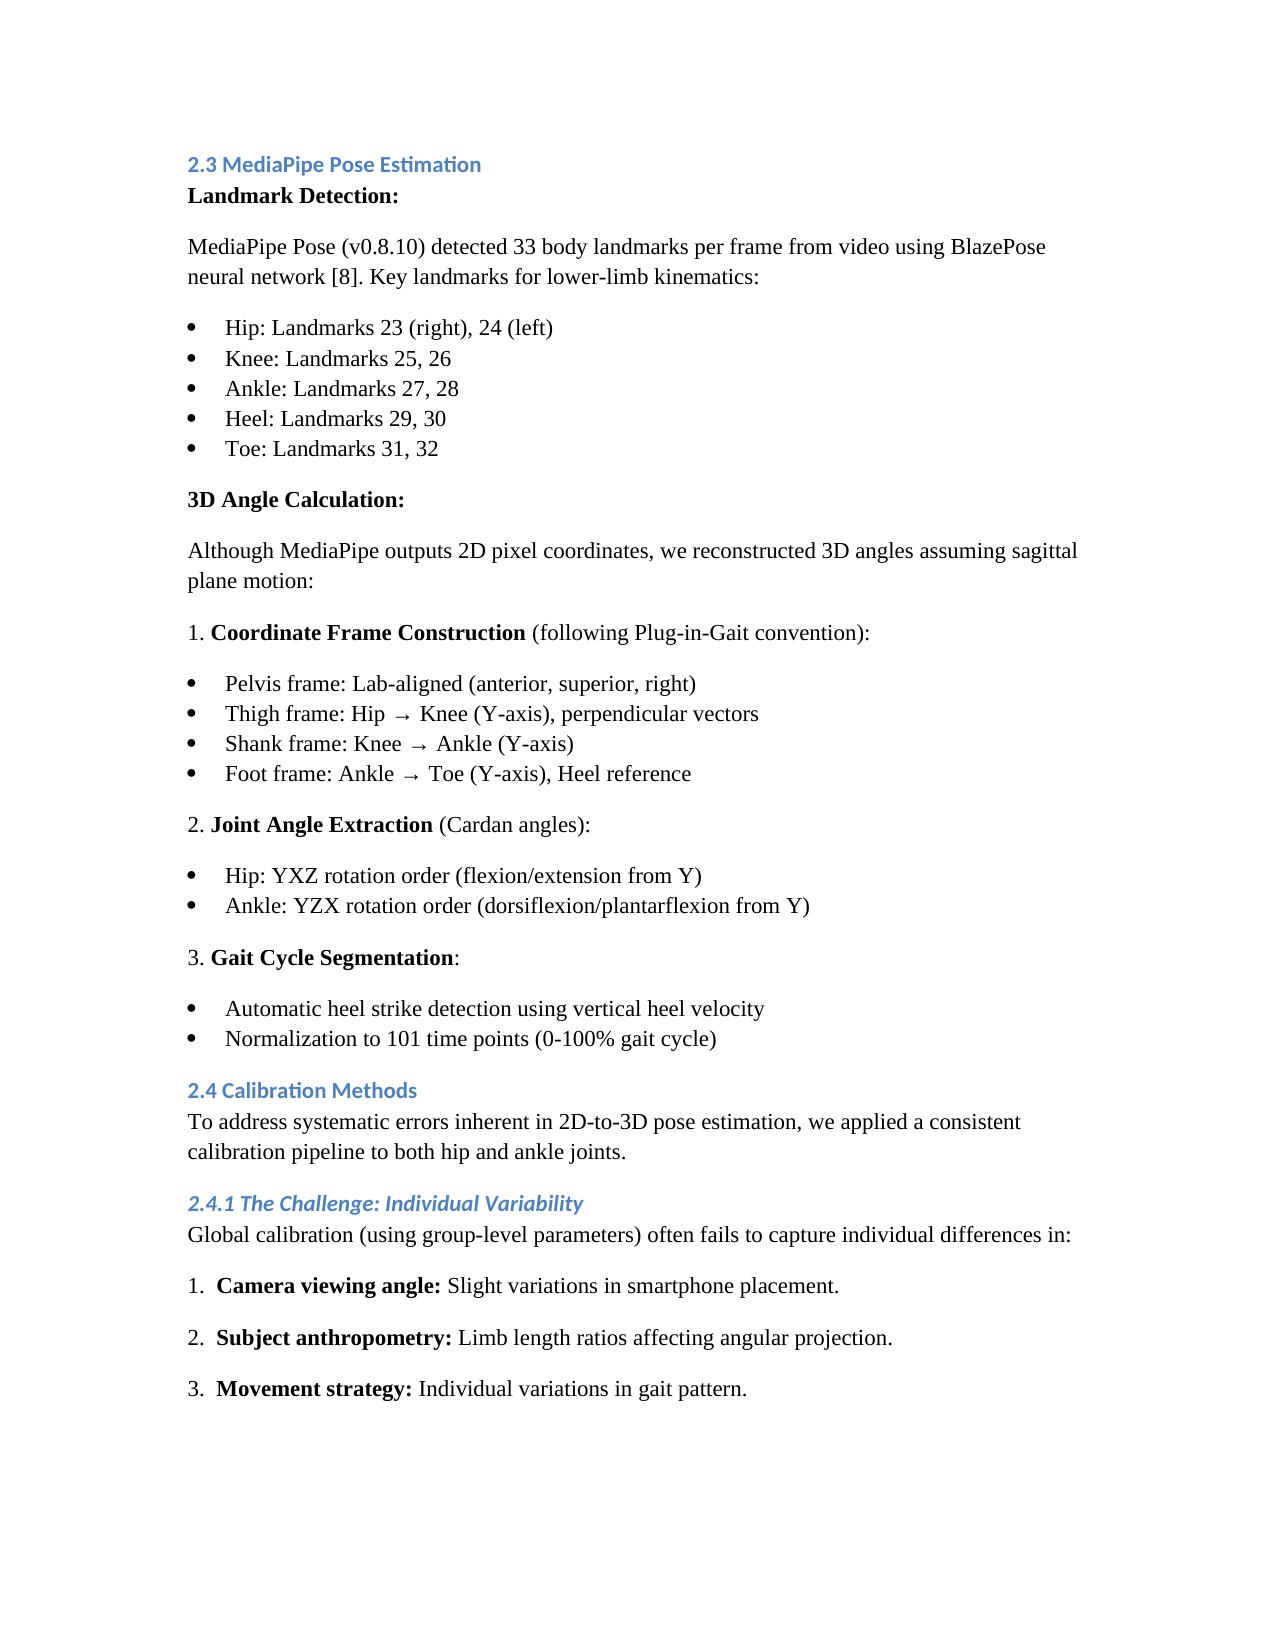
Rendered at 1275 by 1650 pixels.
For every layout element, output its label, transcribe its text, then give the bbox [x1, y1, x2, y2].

list Automatic heel strike detection using vertical heel velocity [187, 995, 1087, 1021]
list Knee: Landmarks 25, 26 [187, 345, 1087, 371]
list Normalization to 101 time points (0-100% gait cycle) [187, 1025, 1087, 1051]
text 3. Movement strategy: Individual variations in gait pattern. [187, 1375, 1087, 1401]
text 2. Subject anthropometry: Limb length ratios affecting angular projection. [187, 1324, 1087, 1350]
list Shank frame: Knee → Ankle (Y-axis) [187, 730, 1087, 756]
subtitle 2.3 MediaPipe Pose Estimation [187, 150, 1087, 178]
subtitle 2.4 Calibration Methods [187, 1076, 1087, 1104]
list Hip: YXZ rotation order (flexion/extension from Y) [187, 862, 1087, 889]
text Although MediaPipe outputs 2D pixel coordinates, we reconstructed 3D angles assuming sagittal plane motion: [187, 537, 1087, 594]
text Landmark Detection: [187, 182, 1087, 208]
list Toe: Landmarks 31, 32 [187, 435, 1087, 462]
list Hip: Landmarks 23 (right), 24 (left) [187, 314, 1087, 341]
list Heel: Landmarks 29, 30 [187, 405, 1087, 431]
text 3. Gait Cycle Segmentation: [187, 944, 1087, 970]
text 2. Joint Angle Extraction (Cardan angles): [187, 811, 1087, 838]
text MediaPipe Pose (v0.8.10) detected 33 body landmarks per frame from video using BlazePose neural network [8]. Key landmarks for lower-limb kinematics: [187, 233, 1087, 290]
text To address systematic errors inherent in 2D-to-3D pose estimation, we applied a consistent calibration pipeline to both hip and ankle joints. [187, 1108, 1087, 1165]
list Pelvis frame: Lab-aligned (anterior, superior, right) [187, 670, 1087, 696]
list Thigh frame: Hip → Knee (Y-axis), perpendicular vectors [187, 700, 1087, 726]
subtitle 2.4.1 The Challenge: Individual Variability [187, 1189, 1087, 1217]
text 1. Camera viewing angle: Slight variations in smartphone placement. [187, 1273, 1087, 1299]
list Ankle: YZX rotation order (dorsiflexion/plantarflexion from Y) [187, 893, 1087, 919]
text Global calibration (using group-level parameters) often fails to capture individual differences in: [187, 1222, 1087, 1248]
text 3D Angle Calculation: [187, 486, 1087, 513]
list Ankle: Landmarks 27, 28 [187, 375, 1087, 401]
list Foot frame: Ankle → Toe (Y-axis), Heel reference [187, 760, 1087, 787]
text 1. Coordinate Frame Construction (following Plug-in-Gait convention): [187, 619, 1087, 645]
